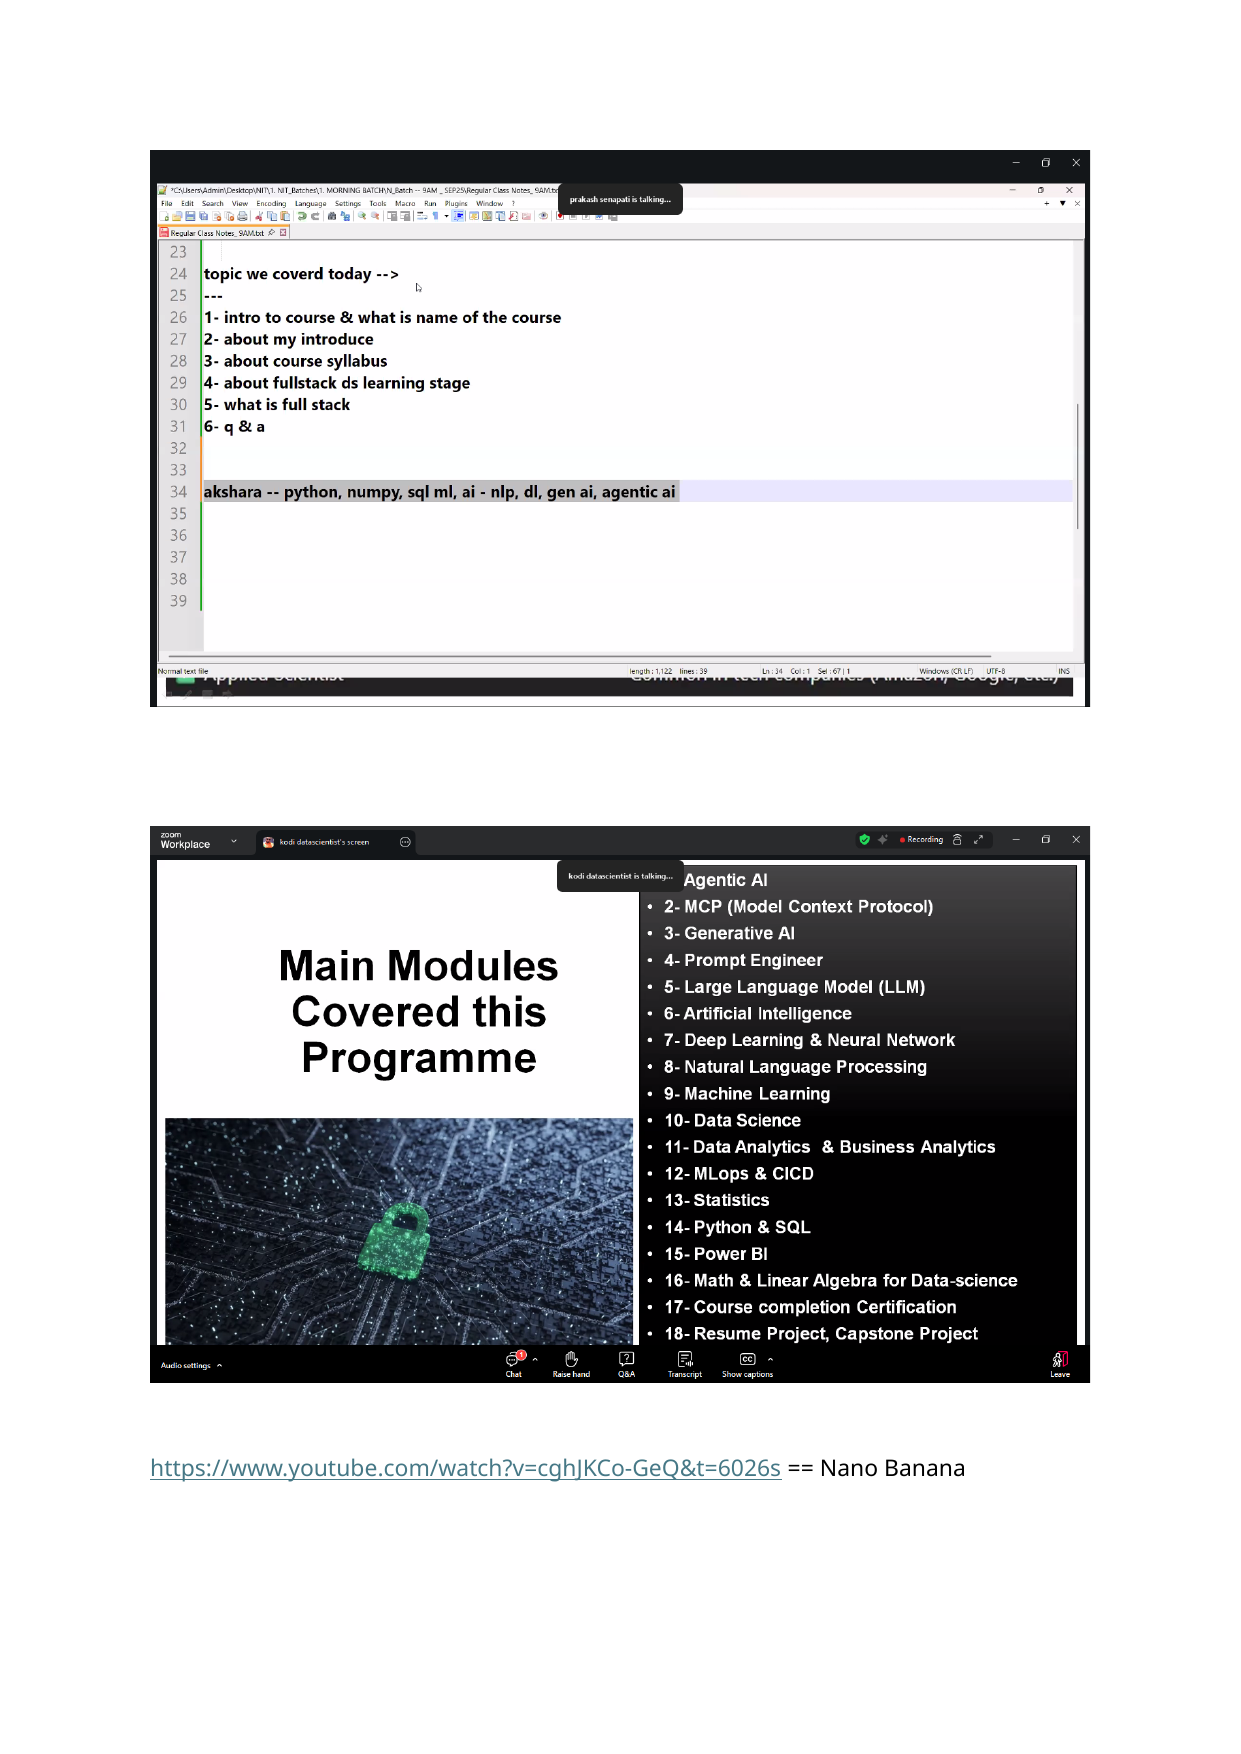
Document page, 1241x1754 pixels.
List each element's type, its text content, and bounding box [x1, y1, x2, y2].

picture [150, 150, 1091, 707]
text https://www.youtube.com/watch?v=cghJKCo-GeQ&t=6026s == Nano Banana [150, 1452, 1090, 1483]
picture [150, 826, 1091, 1383]
